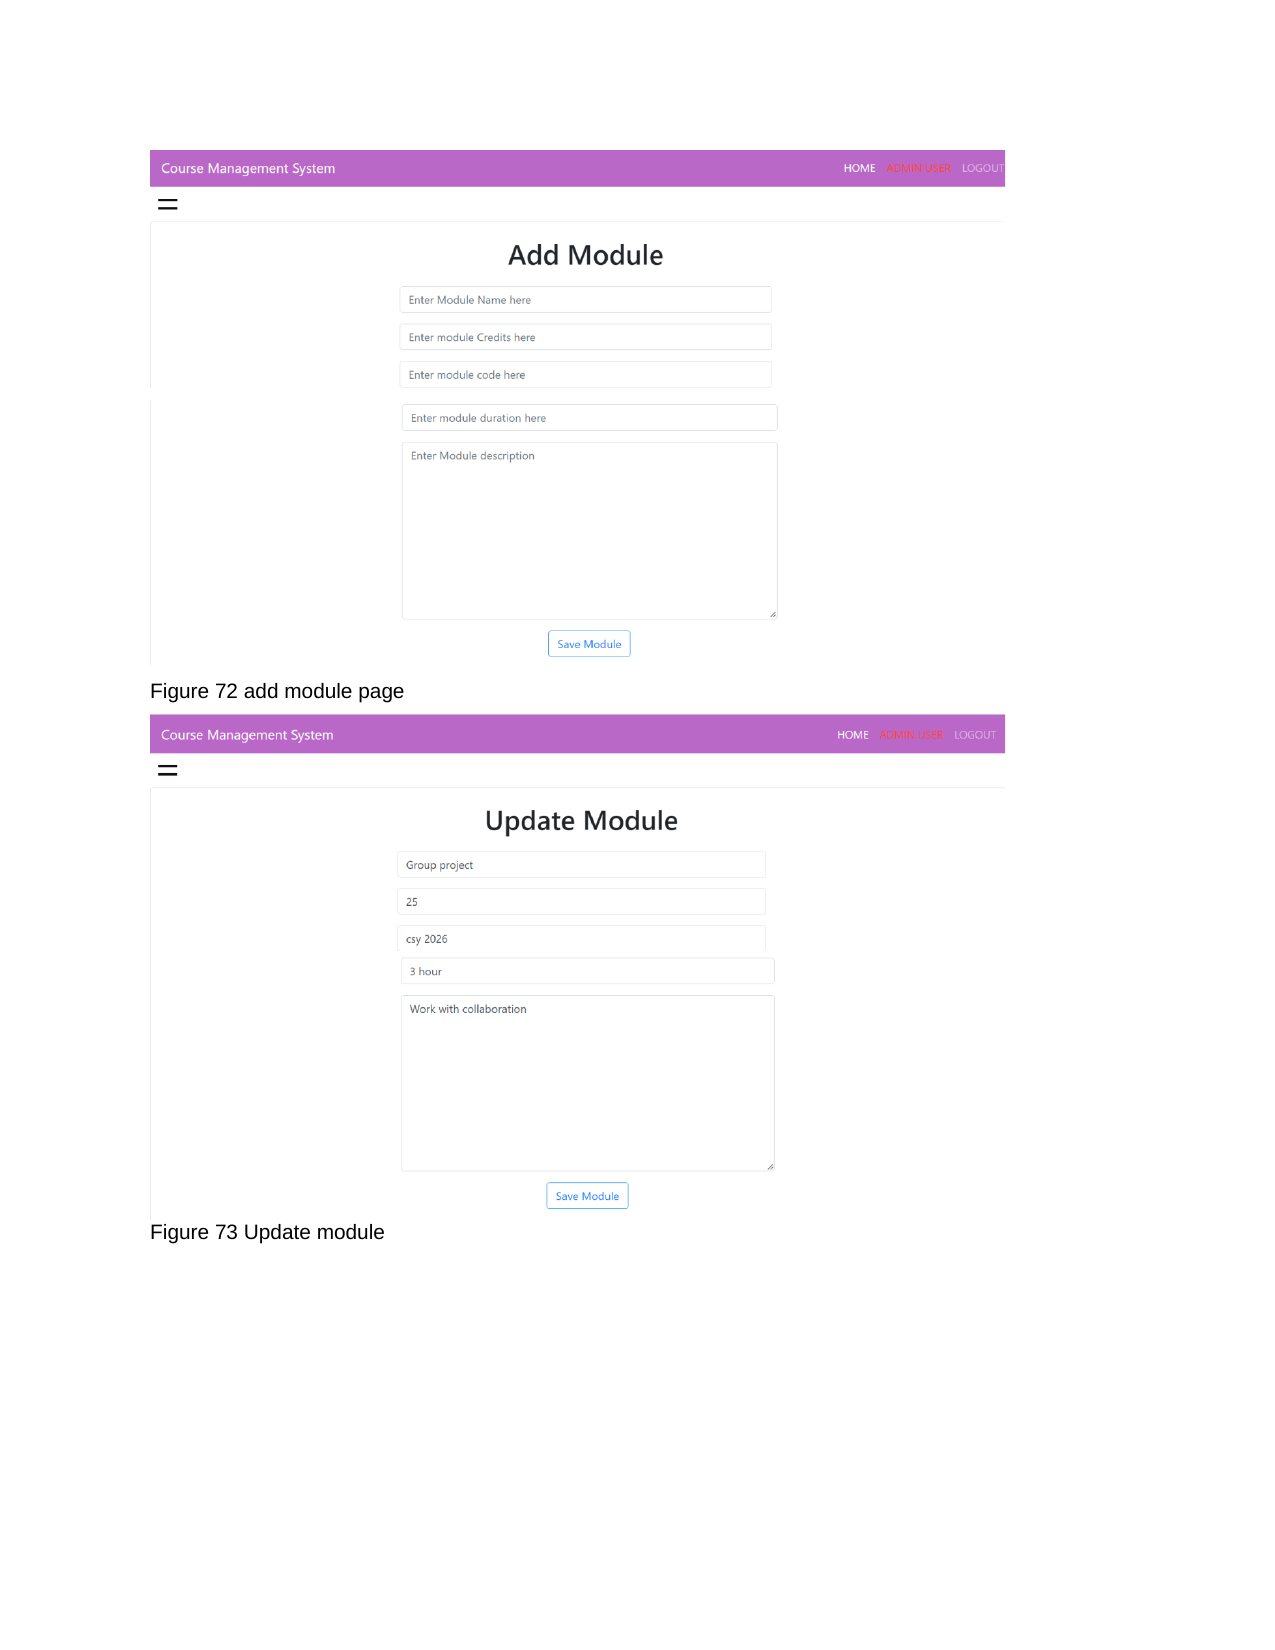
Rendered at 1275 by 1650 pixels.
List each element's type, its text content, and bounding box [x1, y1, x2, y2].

picture [150, 714, 1005, 1220]
text Figure 73 Update module [150, 1219, 1125, 1243]
picture [150, 401, 1005, 665]
picture [150, 150, 1005, 388]
list Figure 72 add module page [150, 678, 1125, 702]
